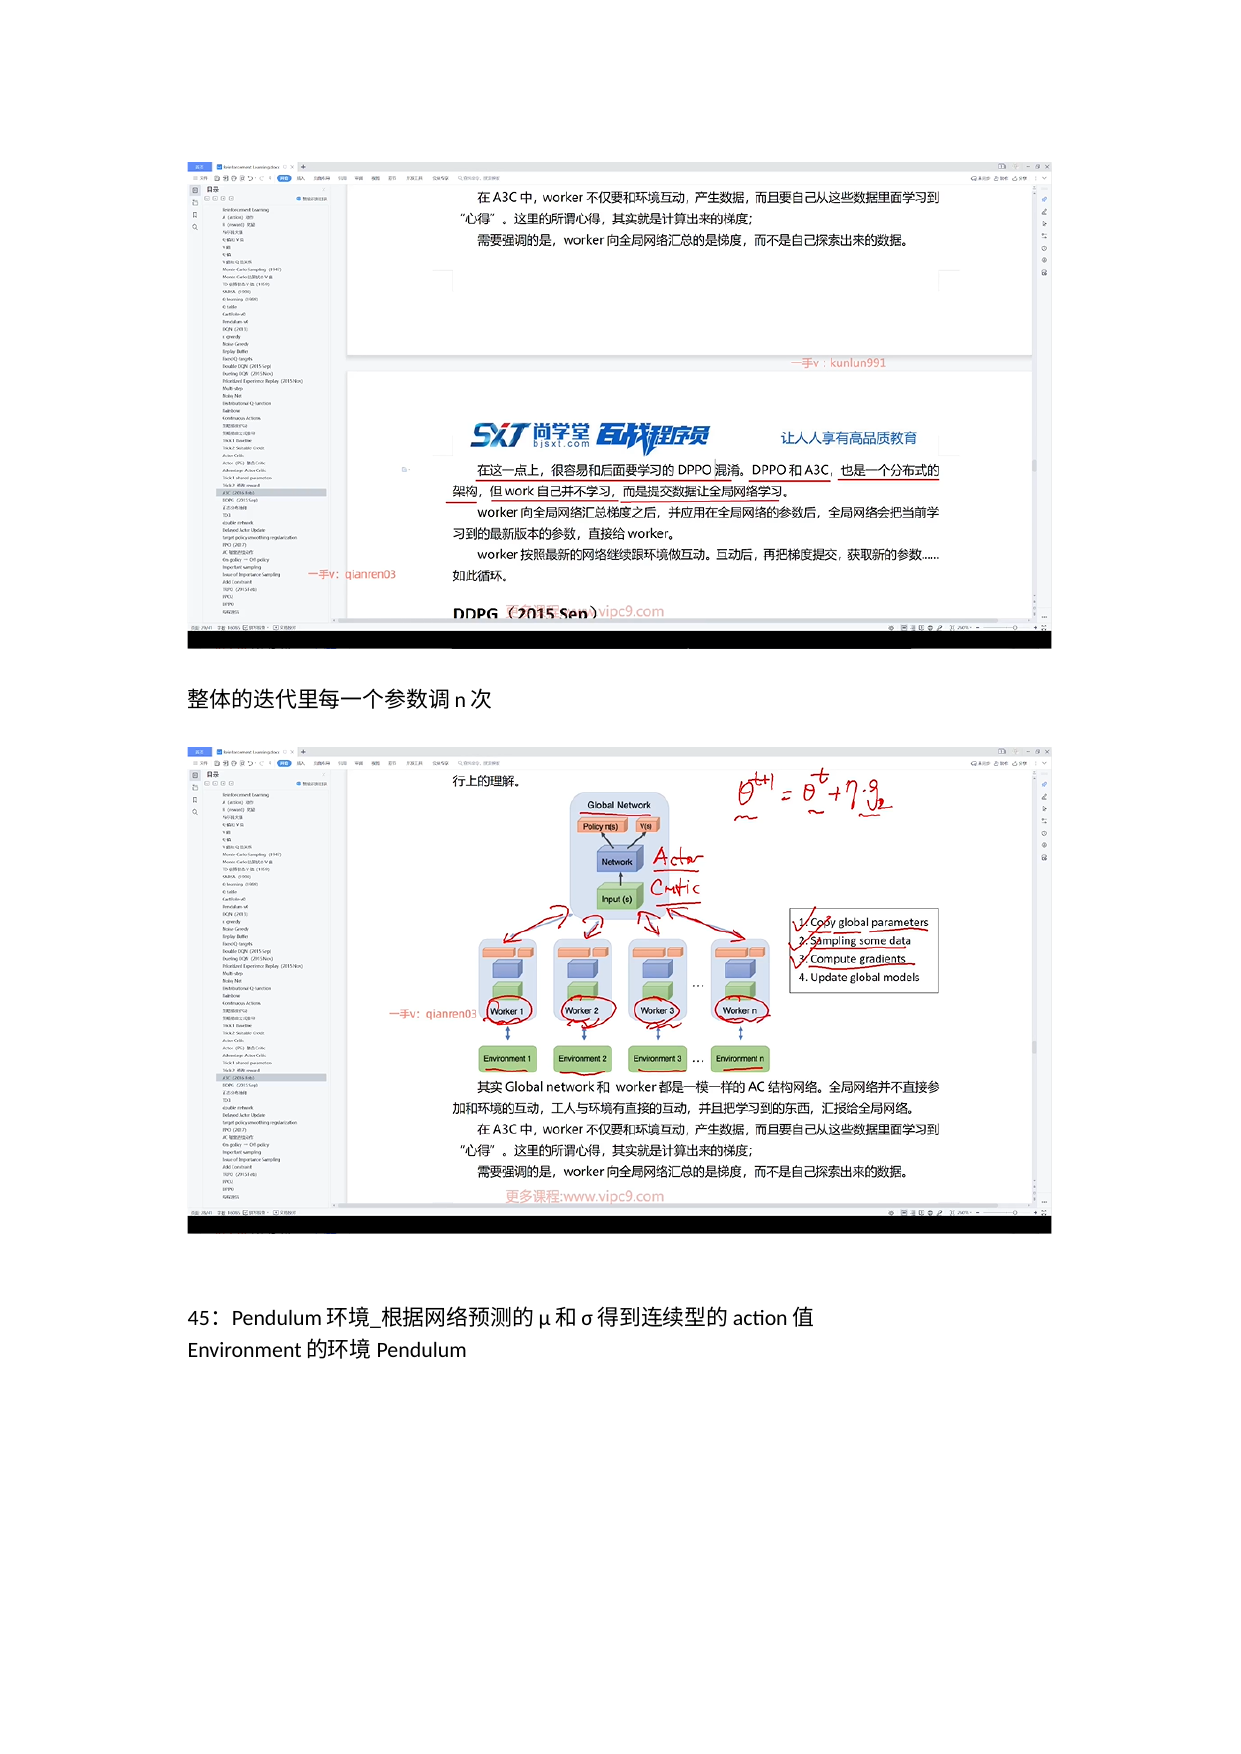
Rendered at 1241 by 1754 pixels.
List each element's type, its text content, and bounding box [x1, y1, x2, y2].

text 45：Pendulum环境_根据网络预测的μ和σ得到连续型的action值 [187, 1299, 1053, 1332]
picture [187, 747, 1052, 1234]
picture [187, 162, 1052, 649]
text Environment的环境 Pendulum [187, 1332, 1053, 1364]
text 整体的迭代里每一个参数调n次 [187, 682, 1053, 714]
